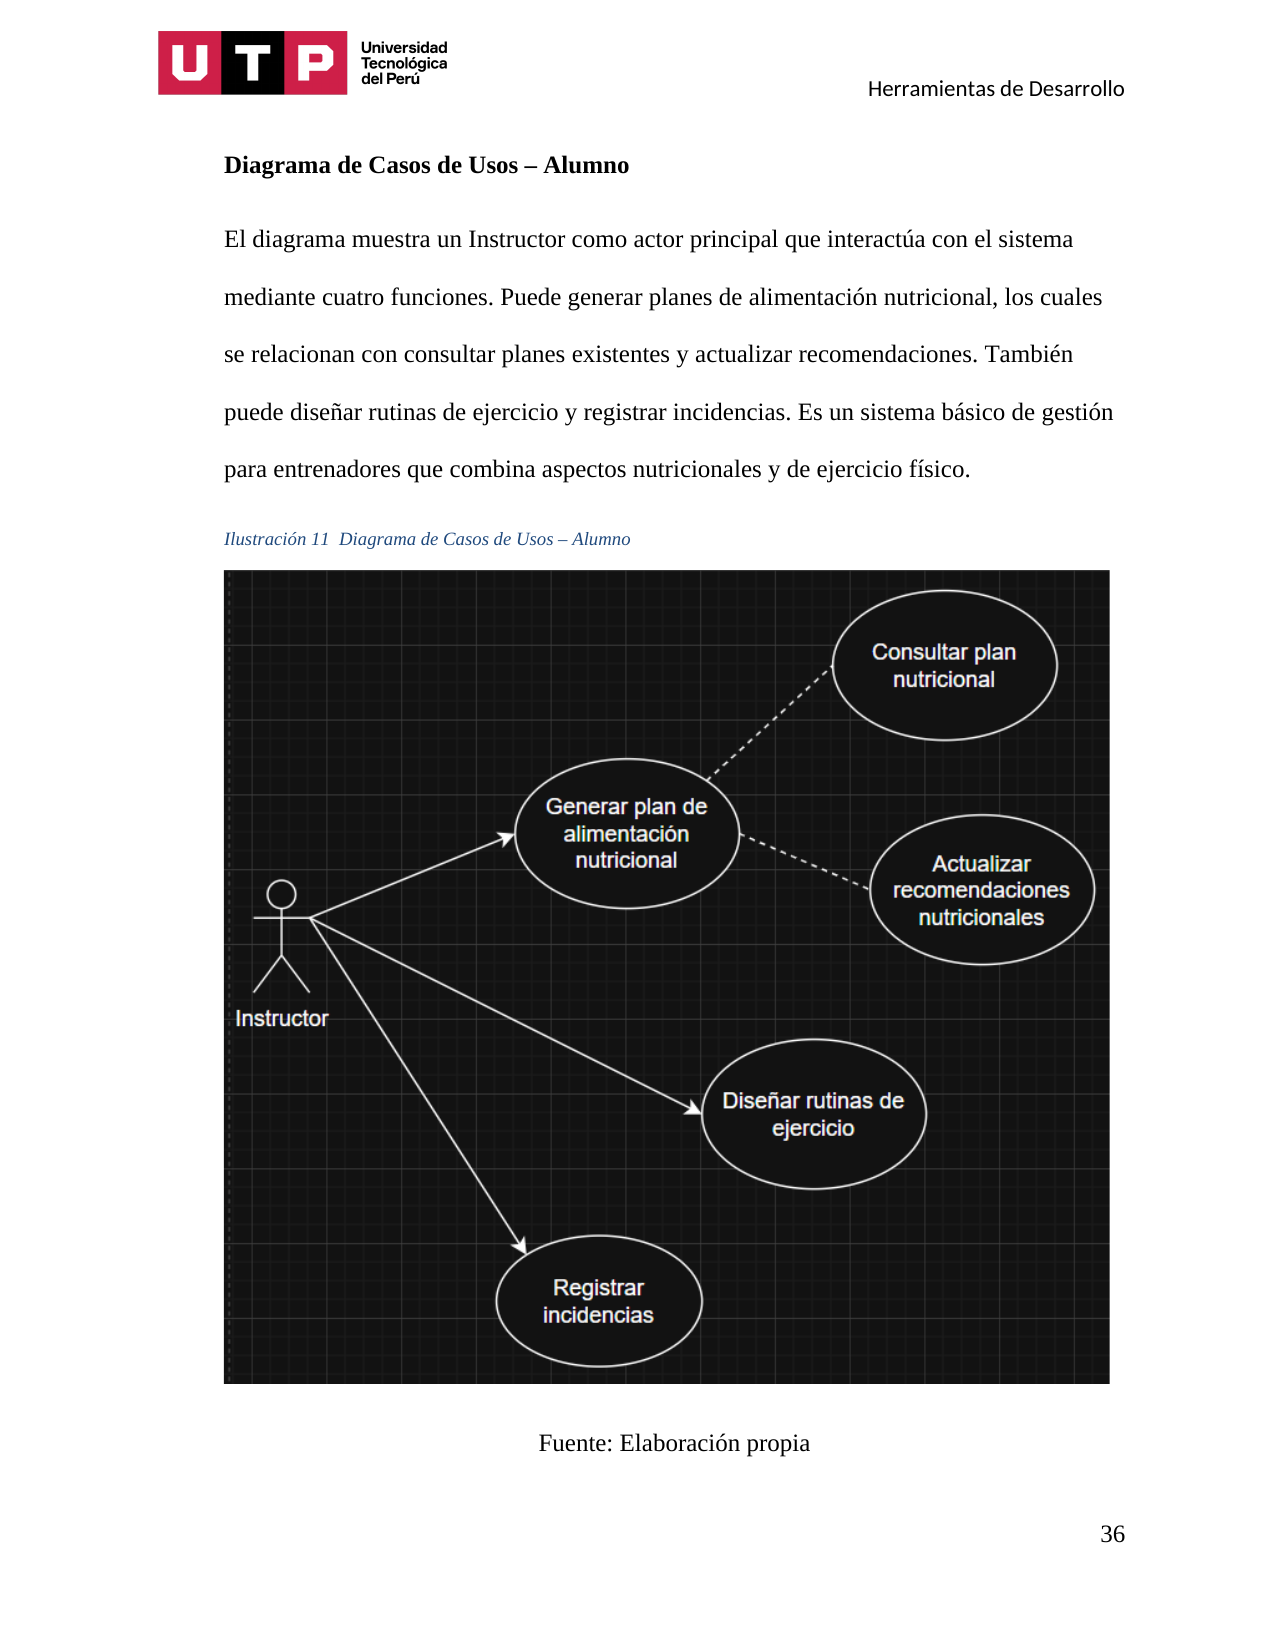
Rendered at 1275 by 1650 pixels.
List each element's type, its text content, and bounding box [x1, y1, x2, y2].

text Ilustración 11 Diagrama de Casos de Usos – Alumno [150, 528, 1125, 550]
text El diagrama muestra un Instructor como actor principal que interactúa con el sistema mediante cuatro funciones. Puede generar planes de alimentación nutricional, los cuales se relacionan con consultar planes existentes y actualizar recomendaciones. También puede diseñar rutinas de ejercicio y registrar incidencias. Es un sistema básico de gestión para entrenadores que combina aspectos nutricionales y de ejercicio físico. [224, 224, 1125, 483]
picture [150, 22, 458, 104]
text Diagrama de Casos de Usos – Alumno [224, 150, 1125, 179]
picture [223, 570, 1110, 1384]
text Fuente: Elaboración propia [224, 1428, 1125, 1457]
